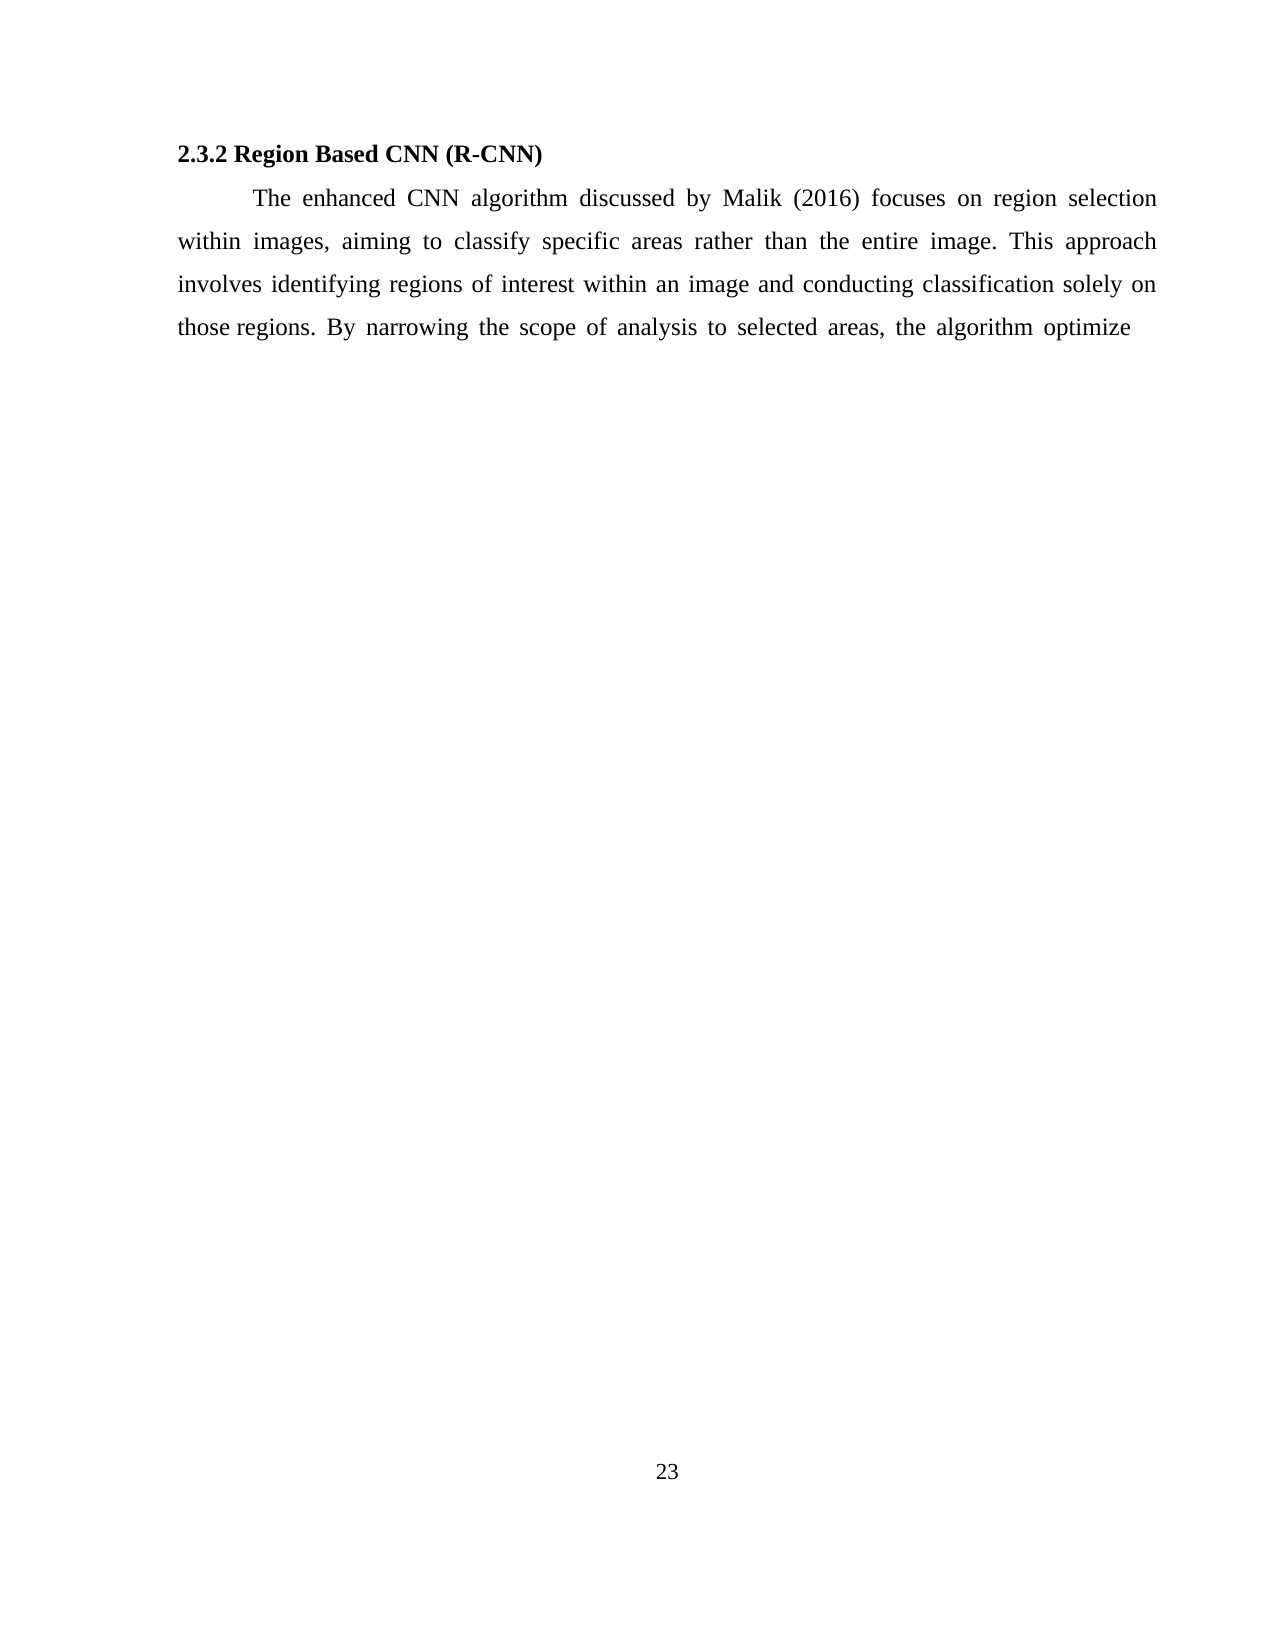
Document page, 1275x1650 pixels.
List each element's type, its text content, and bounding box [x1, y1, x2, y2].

text The enhanced CNN algorithm discussed by Malik (2016) focuses on region selection within images, aiming to classify specific areas rather than the entire image. This approach involves identifying regions of interest within an image and conducting classification solely on those regions. By narrowing the scope of analysis to selected areas, the algorithm optimize [177, 183, 1158, 341]
subtitle Region Based CNN (R-CNN) [177, 139, 1173, 168]
